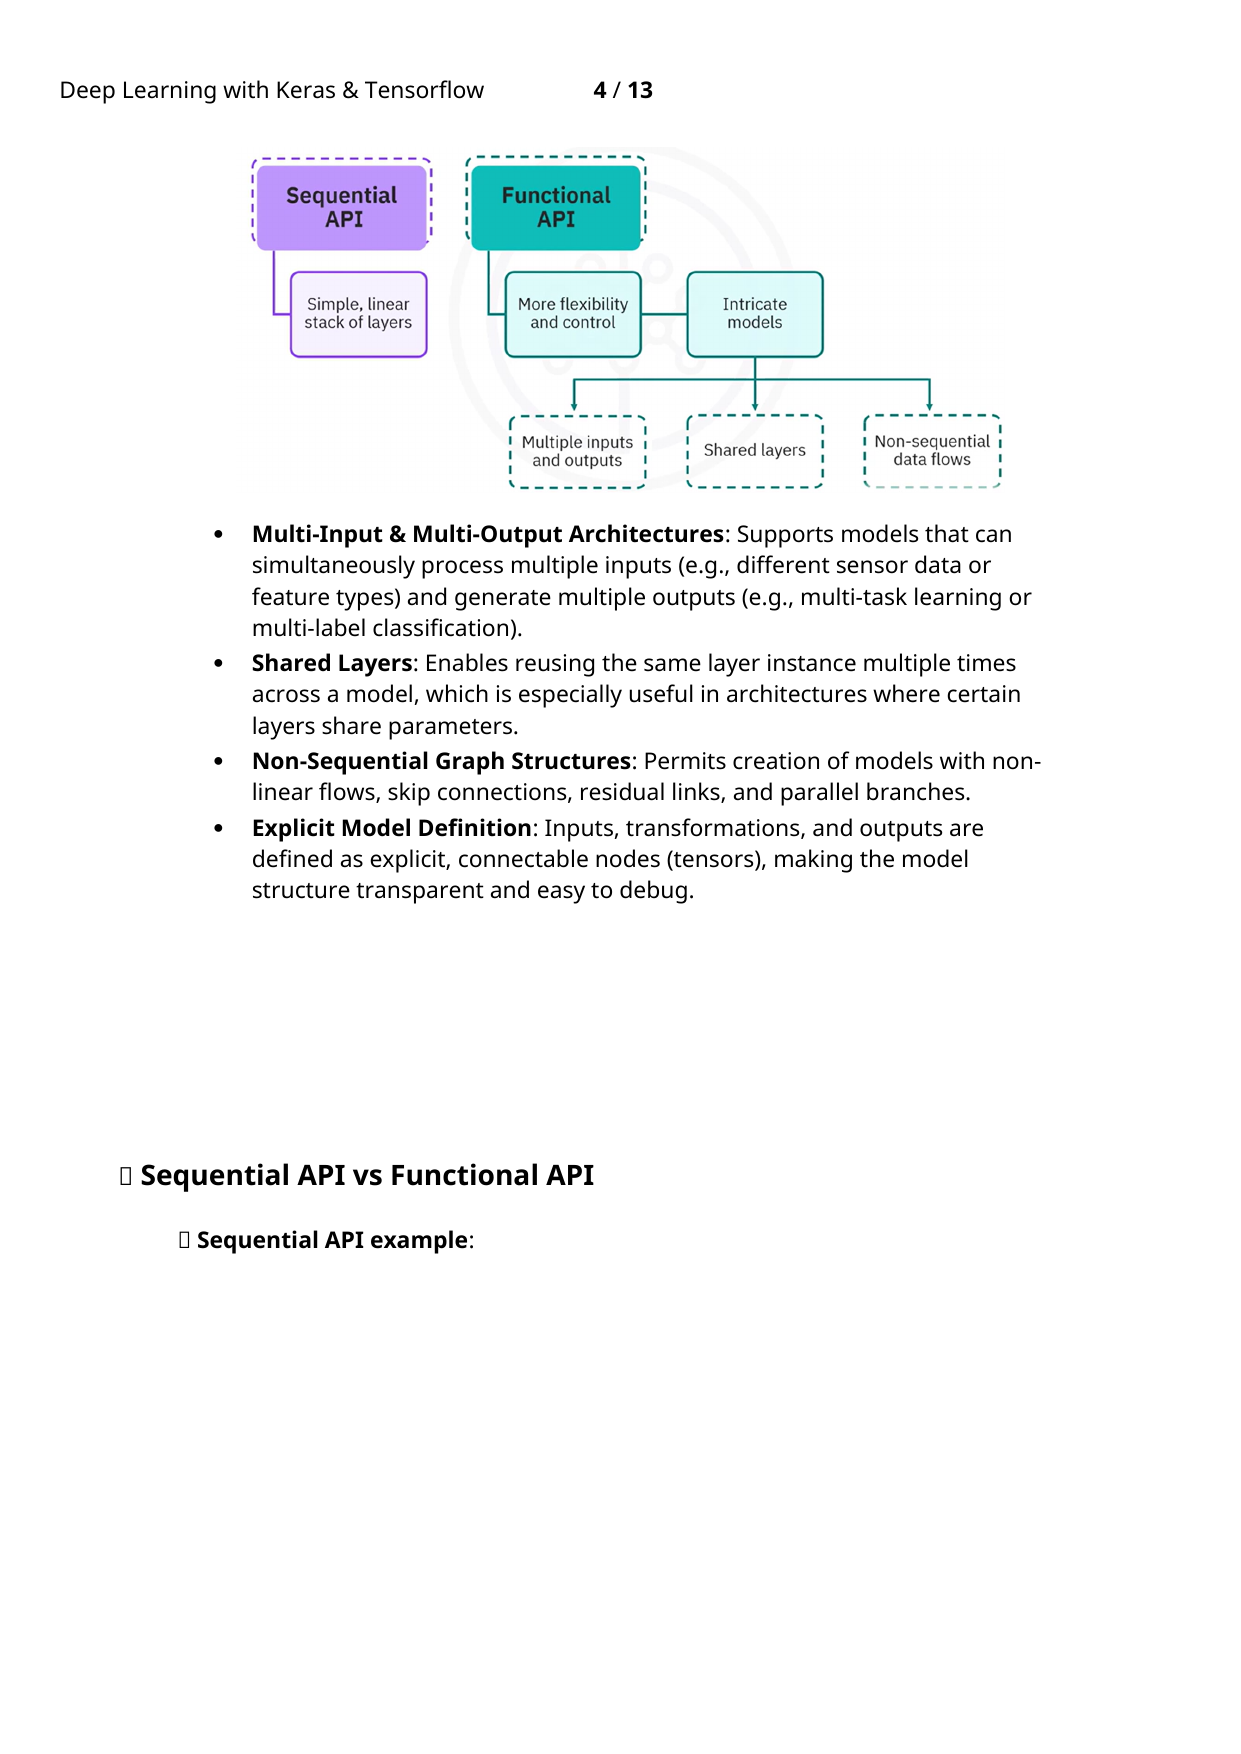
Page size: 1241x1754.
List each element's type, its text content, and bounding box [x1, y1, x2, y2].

text 🔧 Sequential API example: [177, 1224, 1063, 1256]
list Multi-Input & Multi-Output Architectures: Supports models that can simultaneously process multiple inputs (e.g., different sensor data or feature types) and generate multiple outputs (e.g., multi-task learning or multi-label classification). [214, 518, 1063, 643]
list Explicit Model Definition: Inputs, transformations, and outputs are defined as explicit, connectable nodes (tensors), making the model structure transparent and easy to debug. [214, 812, 1063, 905]
subtitle 🔹 Sequential API vs Functional API [118, 1155, 1063, 1194]
list Shared Layers: Enables reusing the same layer instance multiple times across a model, which is especially useful in architectures where certain layers share parameters. [214, 647, 1063, 741]
list Non-Sequential Graph Structures: Permits creation of models with non-linear flows, skip connections, residual links, and parallel branches. [214, 745, 1063, 807]
picture [235, 147, 1005, 493]
